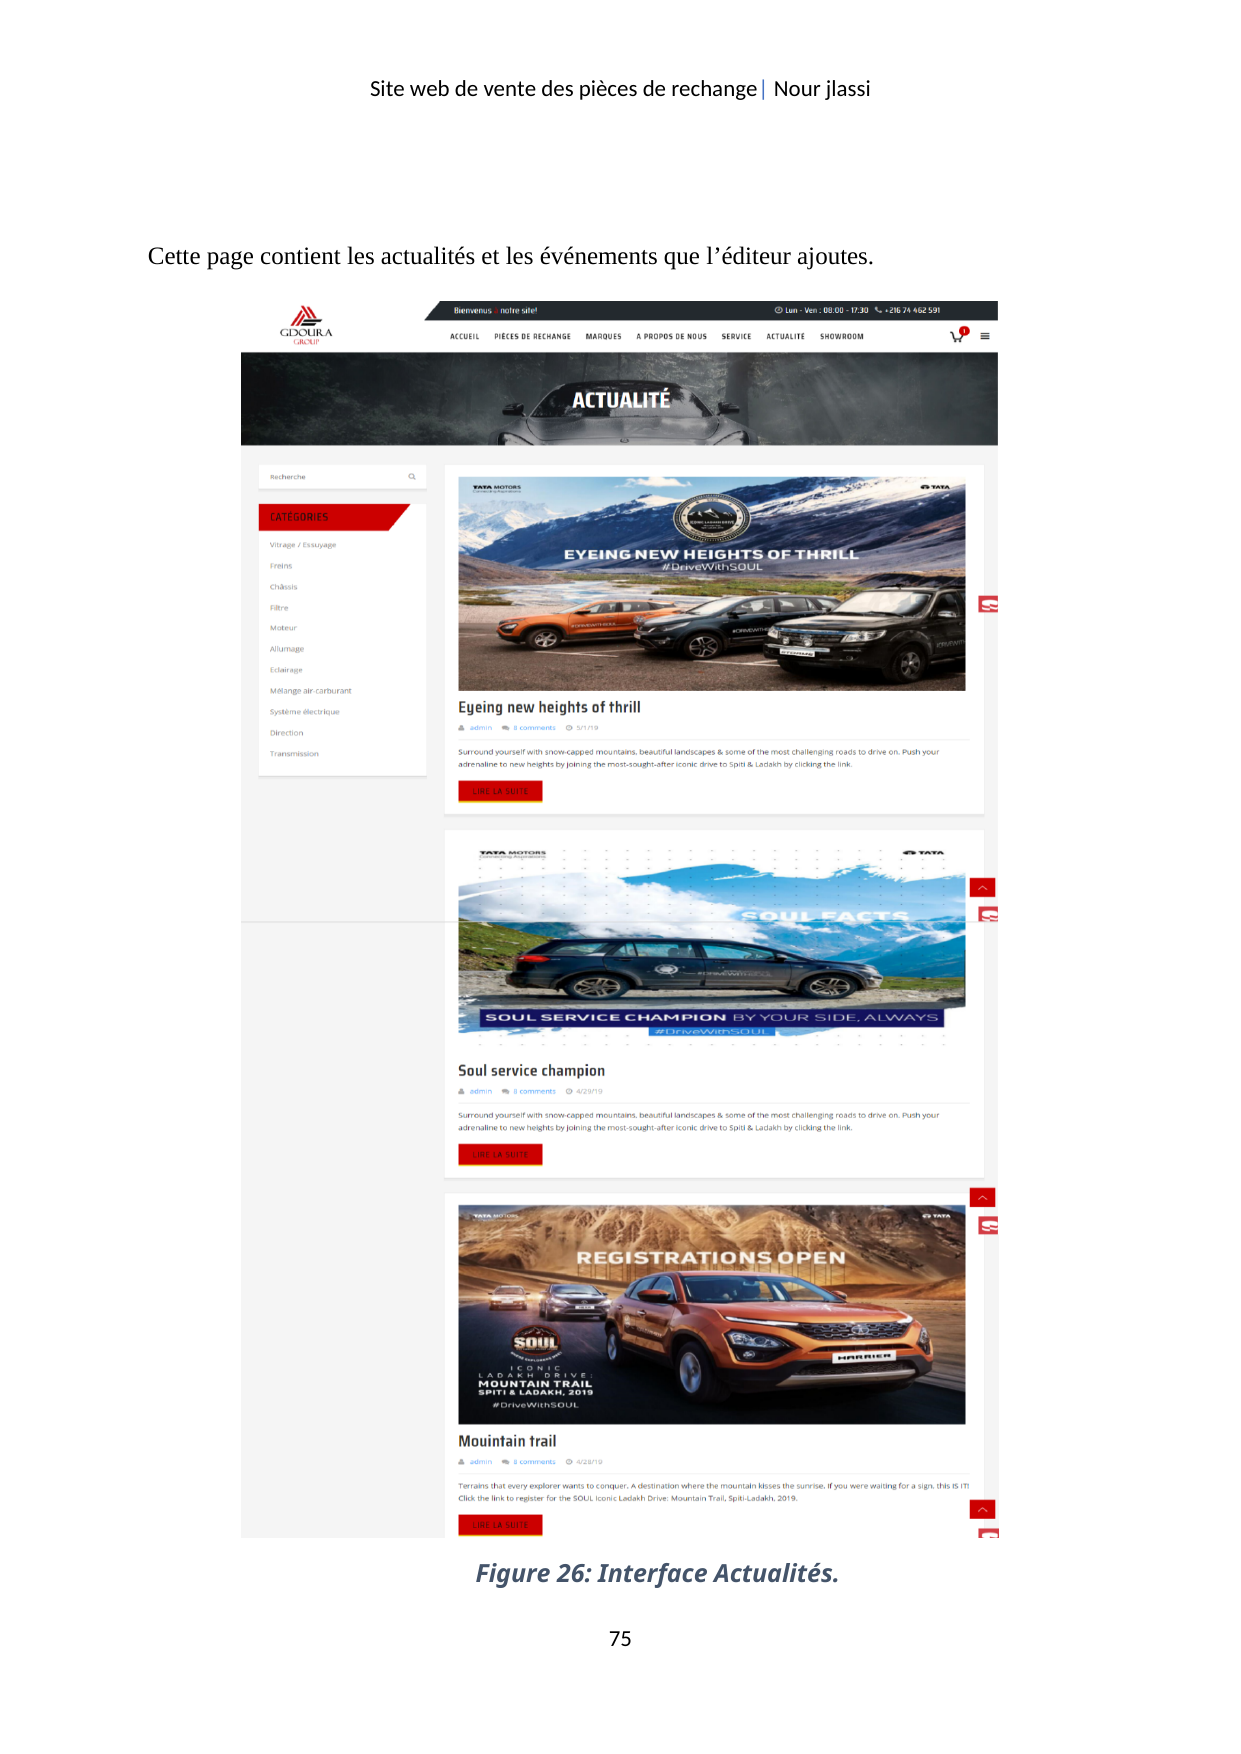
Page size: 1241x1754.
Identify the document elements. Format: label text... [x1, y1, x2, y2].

text Figure 26: Interface Actualités. [223, 1556, 1092, 1590]
text Cette page contient les actualités et les événements que l’éditeur ajoutes. [148, 241, 1092, 270]
picture [241, 301, 999, 1538]
